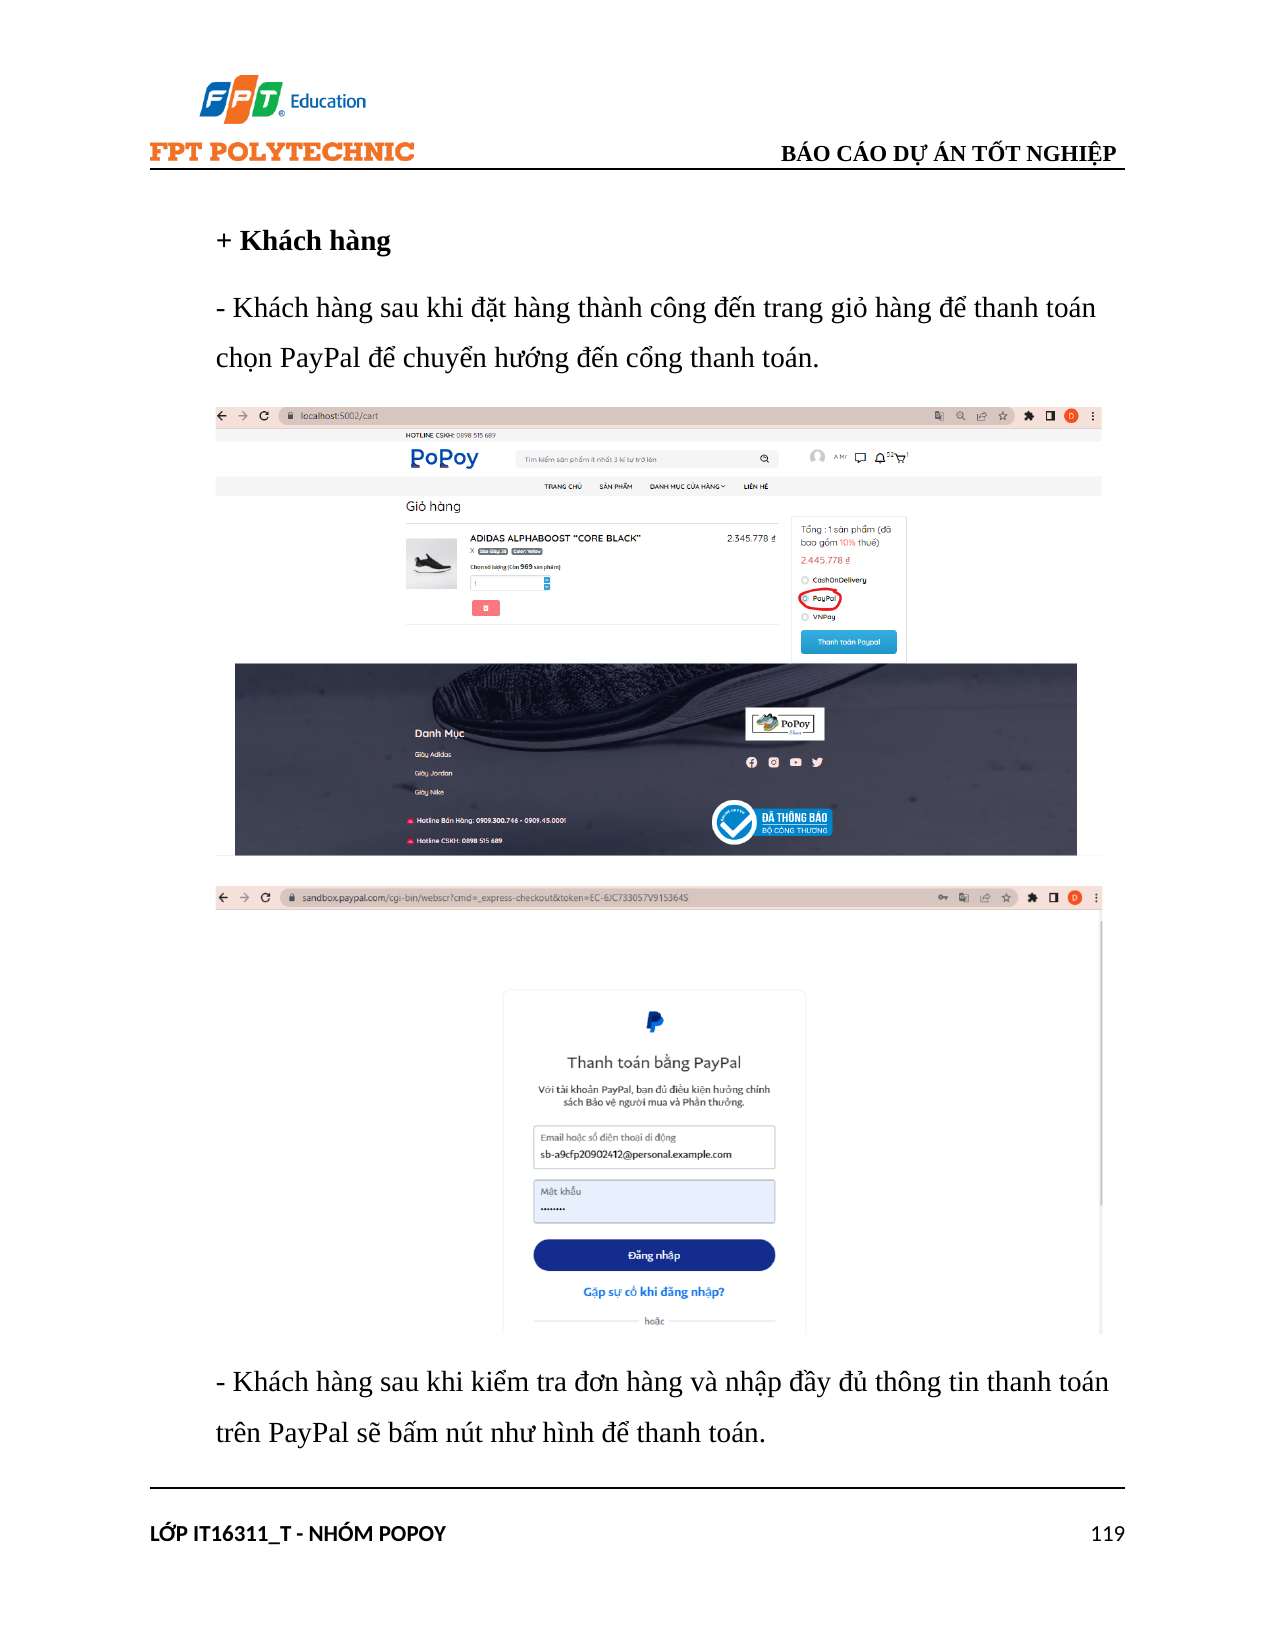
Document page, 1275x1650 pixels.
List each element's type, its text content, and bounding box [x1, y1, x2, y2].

text - Khách hàng sau khi đặt hàng thành công đến trang giỏ hàng để thanh toán chọn PayPal để chuyển hướng đến cổng thanh toán. [216, 290, 1125, 374]
picture [150, 75, 415, 161]
picture [215, 886, 1103, 1334]
text + Khách hàng [216, 223, 1125, 257]
picture [215, 407, 1102, 856]
text - Khách hàng sau khi kiểm tra đơn hàng và nhập đầy đủ thông tin thanh toán trên PayPal sẽ bấm nút như hình để thanh toán. [216, 1364, 1125, 1448]
